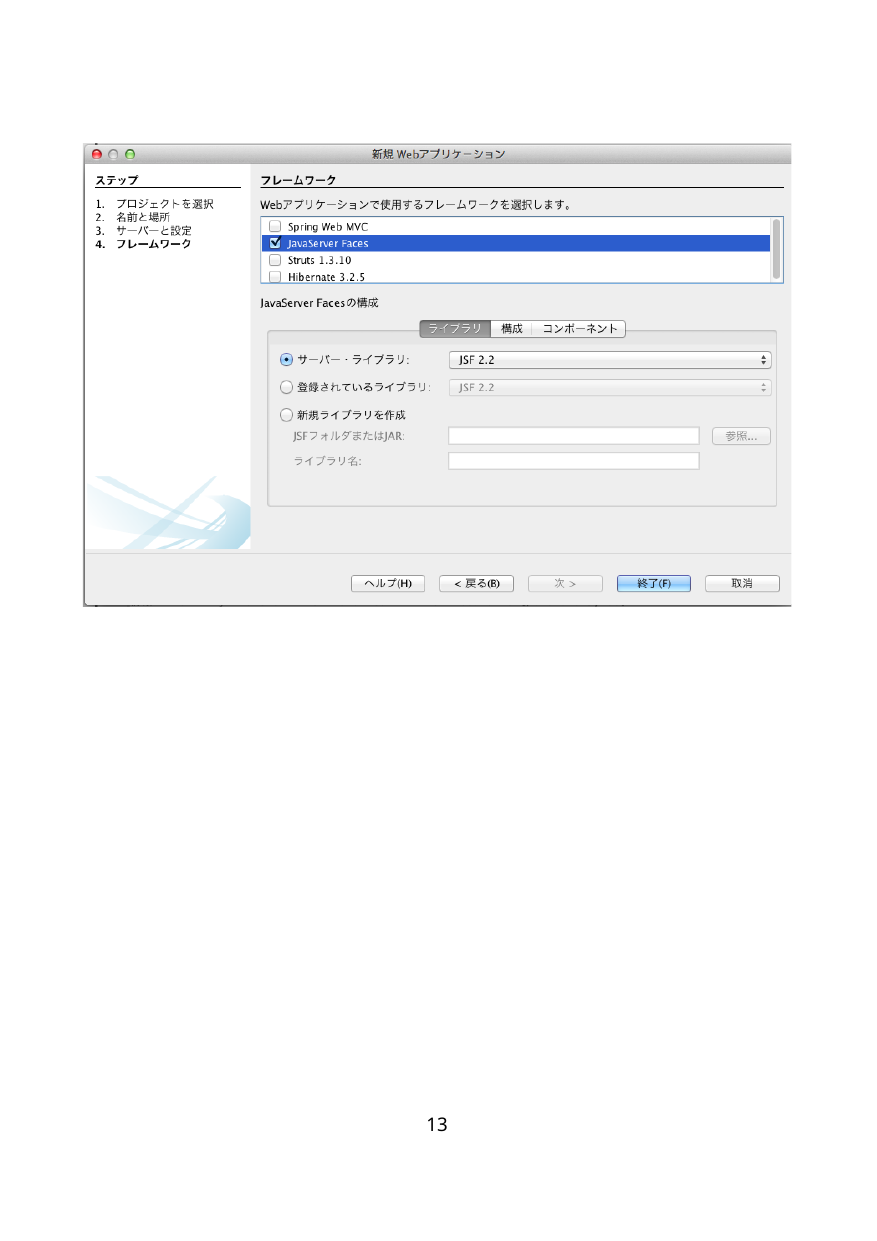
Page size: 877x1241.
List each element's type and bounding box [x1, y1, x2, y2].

picture [82, 143, 792, 607]
